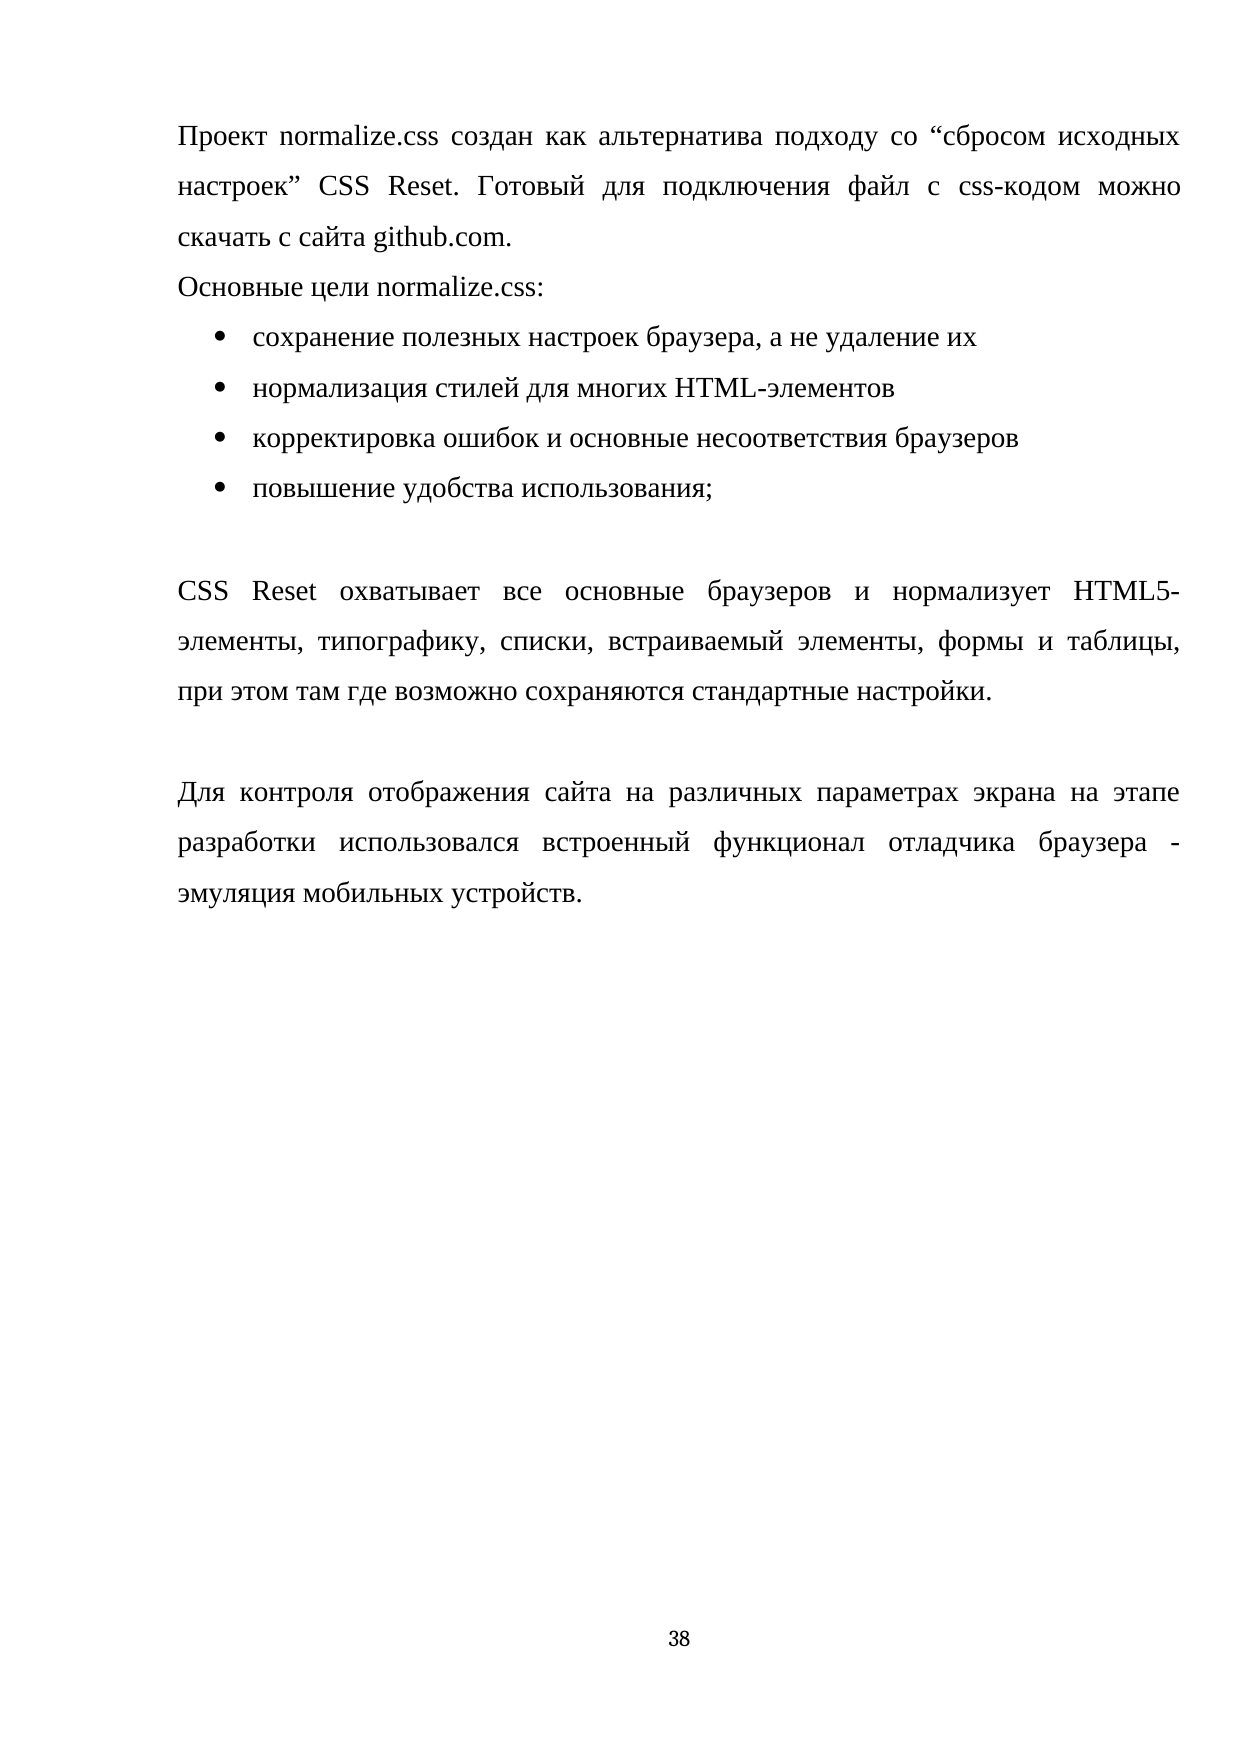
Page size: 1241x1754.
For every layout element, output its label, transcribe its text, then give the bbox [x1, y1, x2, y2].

text CSS Reset охватывает все основные браузеров и нормализует HTML5-элементы, типографику, списки, встраиваемый элементы, формы и таблицы, при этом там где возможно сохраняются стандартные настройки. [177, 573, 1181, 707]
list повышение удобства использования; [215, 471, 1181, 504]
list нормализация стилей для многих HTML-элементов [215, 370, 1181, 403]
text Для контроля отображения сайта на различных параметрах экрана на этапе разработки использовался встроенный функционал отладчика браузера - эмуляция мобильных устройств. [177, 774, 1181, 908]
list корректировка ошибок и основные несоответствия браузеров [215, 420, 1181, 454]
text Проект normalize.css создан как альтернатива подходу со “сбросом исходных настроек” CSS Reset. Готовый для подключения файл с css-кодом можно скачать с сайта github.com. [177, 118, 1181, 252]
text Основные цели normalize.css: [177, 269, 1181, 303]
list сохранение полезных настроек браузера, а не удаление их [215, 319, 1181, 353]
